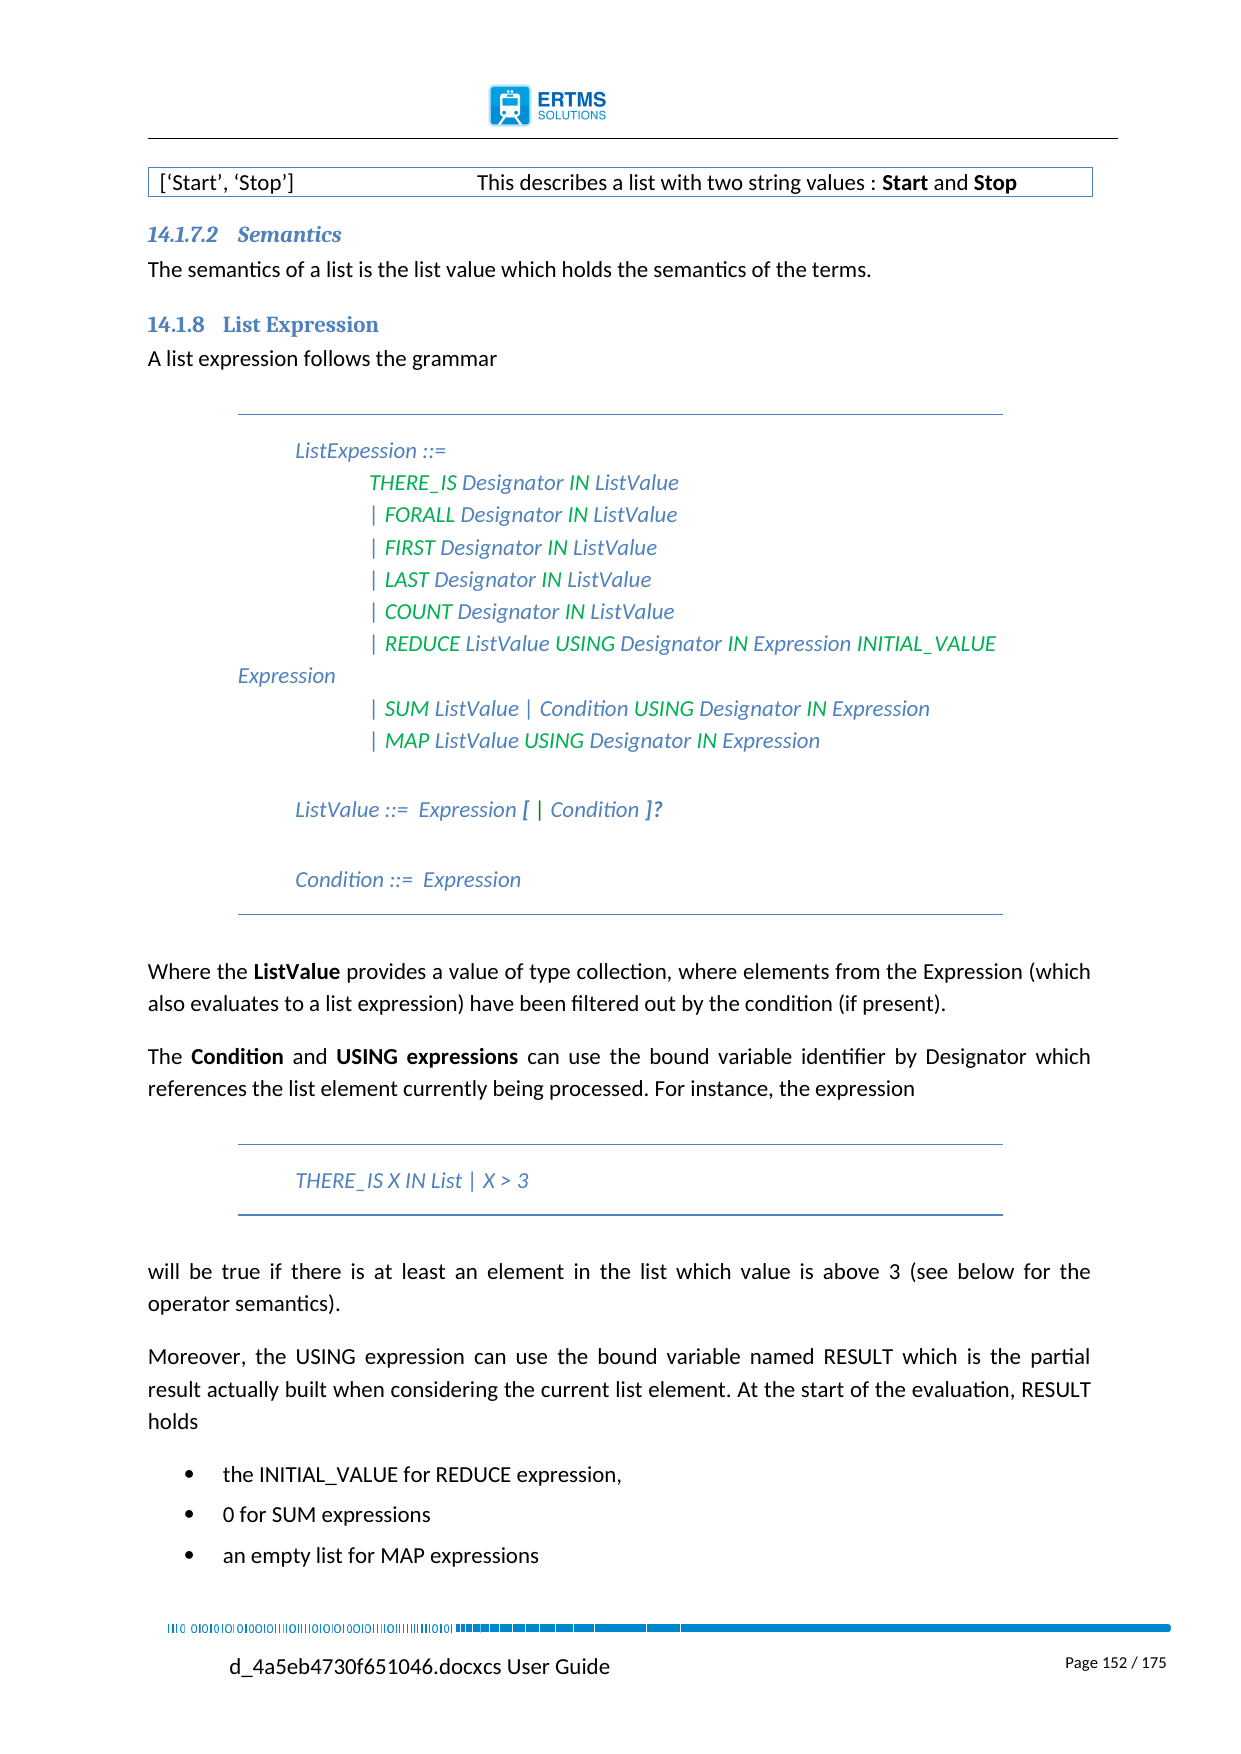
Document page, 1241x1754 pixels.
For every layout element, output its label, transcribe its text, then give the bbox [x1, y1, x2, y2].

text Where the ListValue provides a value of type collection, where elements from the Expression (which also evaluates to a list expression) have been filtered out by the condition (if present). [148, 957, 1093, 1017]
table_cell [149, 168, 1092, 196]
list 0 for SUM expressions [185, 1500, 1093, 1528]
text Moreover, the USING expression can use the bound variable named RESULT which is the partial result actually built when considering the current list element. At the start of the evaluation, RESULT holds [148, 1342, 1093, 1435]
text The semantics of a list is the list value which holds the semantics of the terms. [148, 255, 1093, 283]
text THERE_IS X IN List | X > 3 [238, 1145, 1003, 1214]
text will be true if there is at least an element in the list which value is above 3 (see below for the operator semantics). [148, 1257, 1093, 1317]
text ListExpession ::= THERE_IS Designator IN ListValue | FORALL Designator IN ListValue | FIRST Designator IN ListValue | LAST Designator IN ListValue | COUNT Designator IN ListValue | REDUCE ListValue USING Designator IN Expression INITIAL_VALUE Expression | SUM ListValue | Condition USING Designator IN Expression | MAP ListValue USING Designator IN Expression [238, 415, 1003, 754]
text The Condition and USING expressions can use the bound variable identifier by Designator which references the list element currently being processed. For instance, the expression [148, 1042, 1093, 1102]
list an empty list for MAP expressions [185, 1541, 1093, 1569]
picture [167, 1624, 1171, 1633]
list the INITIAL_VALUE for REDUCE expression, [185, 1460, 1093, 1488]
picture [477, 73, 617, 138]
text A list expression follows the grammar [148, 344, 1093, 373]
text ListValue ::= Expression [ | Condition ]? [238, 774, 1003, 823]
text Condition ::= Expression [238, 843, 1003, 914]
subtitle Semantics [148, 222, 1093, 248]
subtitle List Expression [148, 312, 1093, 338]
